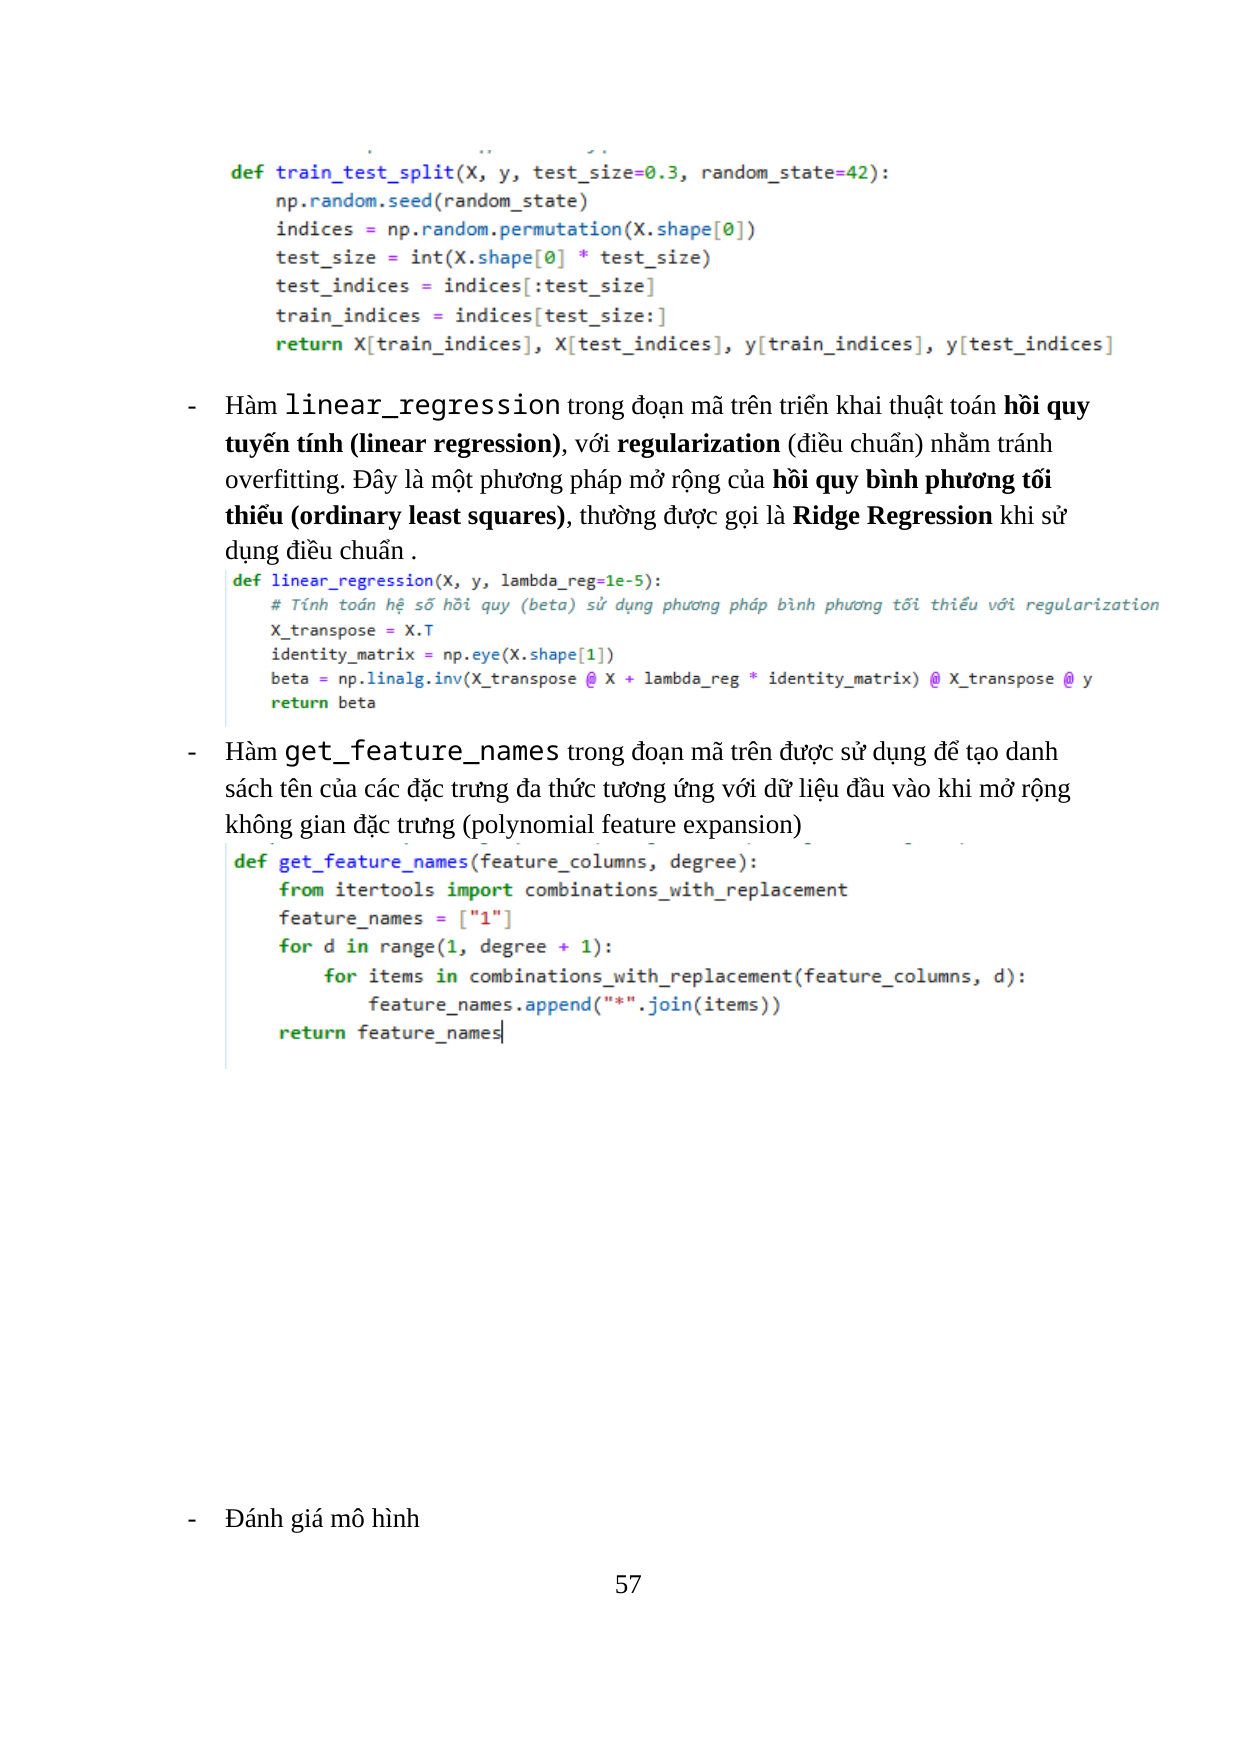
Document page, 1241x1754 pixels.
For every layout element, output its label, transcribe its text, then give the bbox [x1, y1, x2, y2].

list Hàm linear_regression trong đoạn mã trên triển khai thuật toán hồi quy tuyến tính (linear regression), với regularization (điều chuẩn) nhằm tránh overfitting. Đây là một phương pháp mở rộng của hồi quy bình phương tối thiểu (ordinary least squares), thường được gọi là Ridge Regression khi sử dụng điều chuẩn . [187, 386, 1107, 566]
list Đánh giá mô hình [187, 1502, 1107, 1533]
list Hàm get_feature_names trong đoạn mã trên được sử dụng để tạo danh sách tên của các đặc trưng đa thức tương ứng với dữ liệu đầu vào khi mở rộng không gian đặc trưng (polynomial feature expansion) [187, 731, 1107, 839]
picture [225, 843, 1058, 1069]
picture [225, 150, 1140, 382]
picture [225, 570, 1183, 727]
